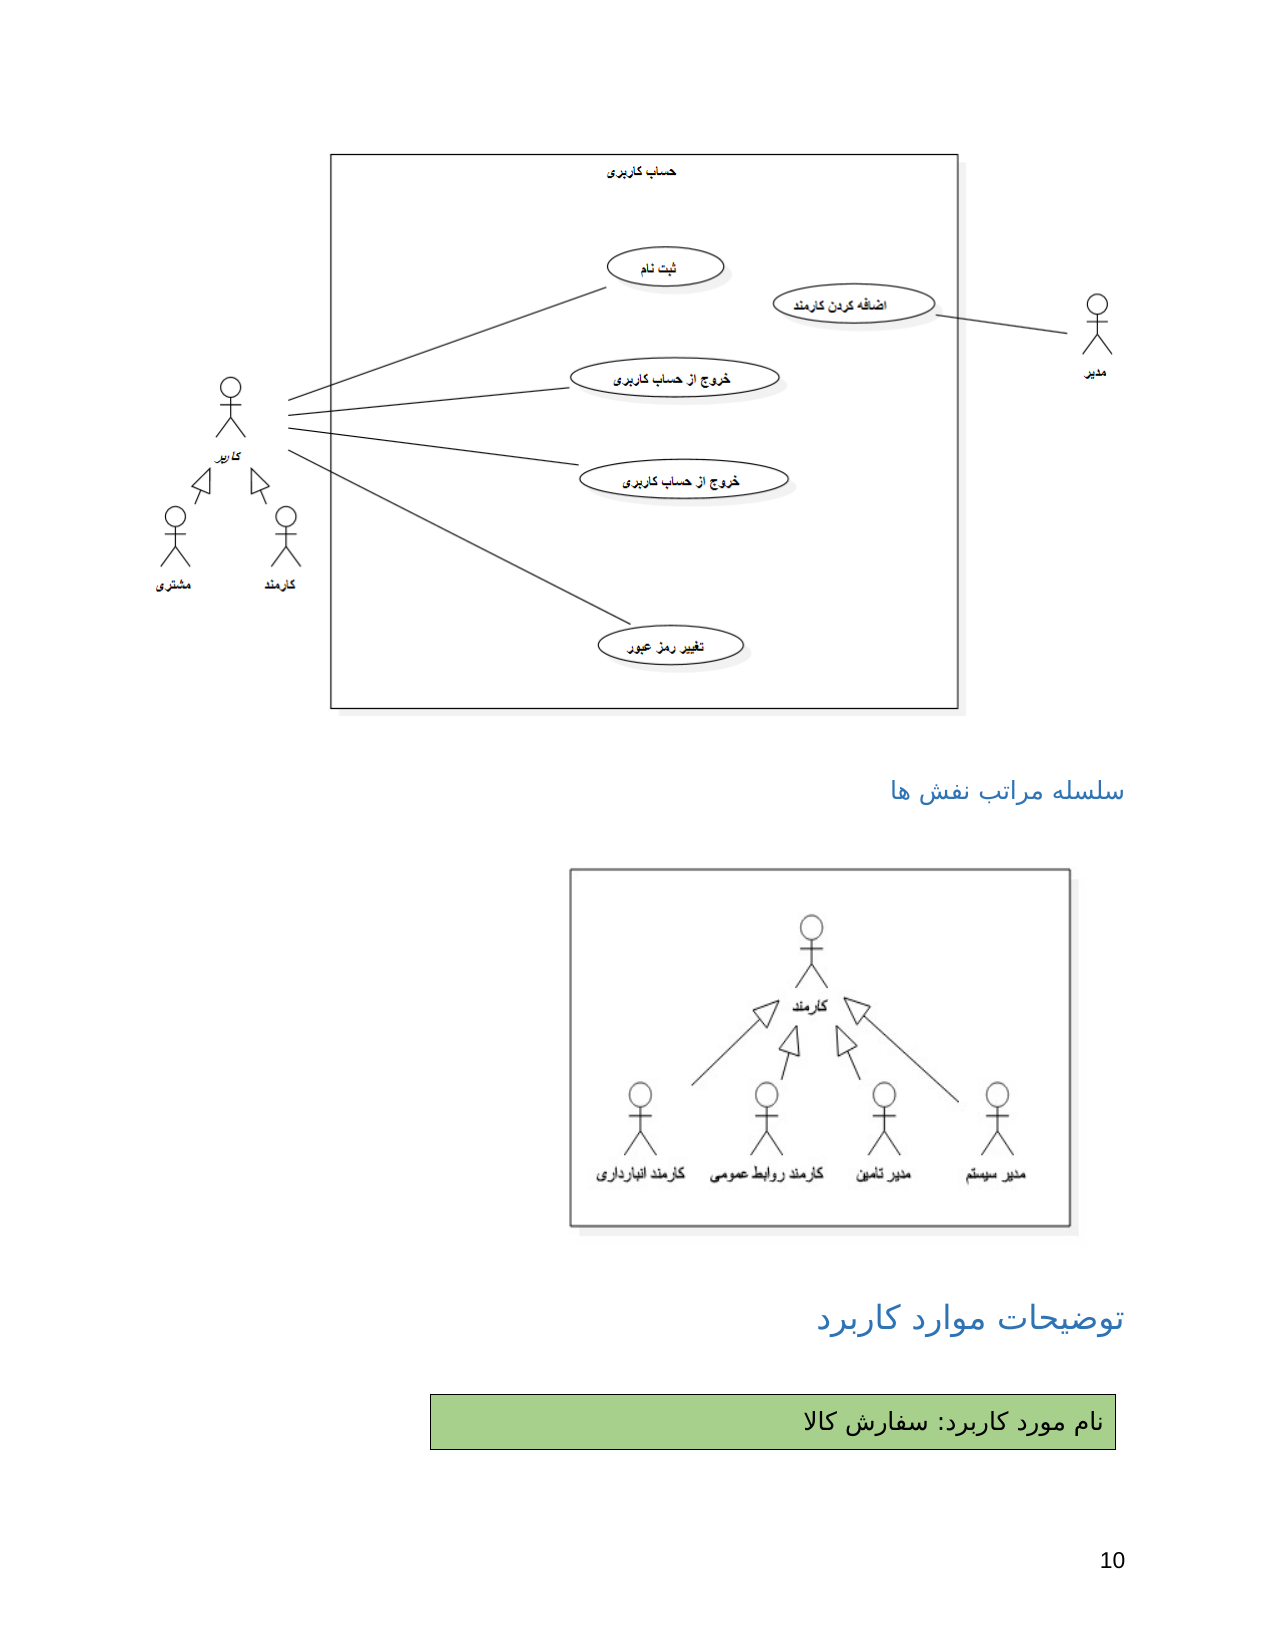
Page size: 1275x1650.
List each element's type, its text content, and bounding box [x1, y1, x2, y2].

picture [150, 150, 1125, 716]
subtitle سلسله مراتب نفش ها [150, 776, 1125, 805]
subtitle توضیحات موارد کاربرد [150, 1298, 1125, 1337]
table_header نام مورد کاربرد: سفارش کالا [431, 1395, 1115, 1449]
picture [497, 807, 1125, 1271]
